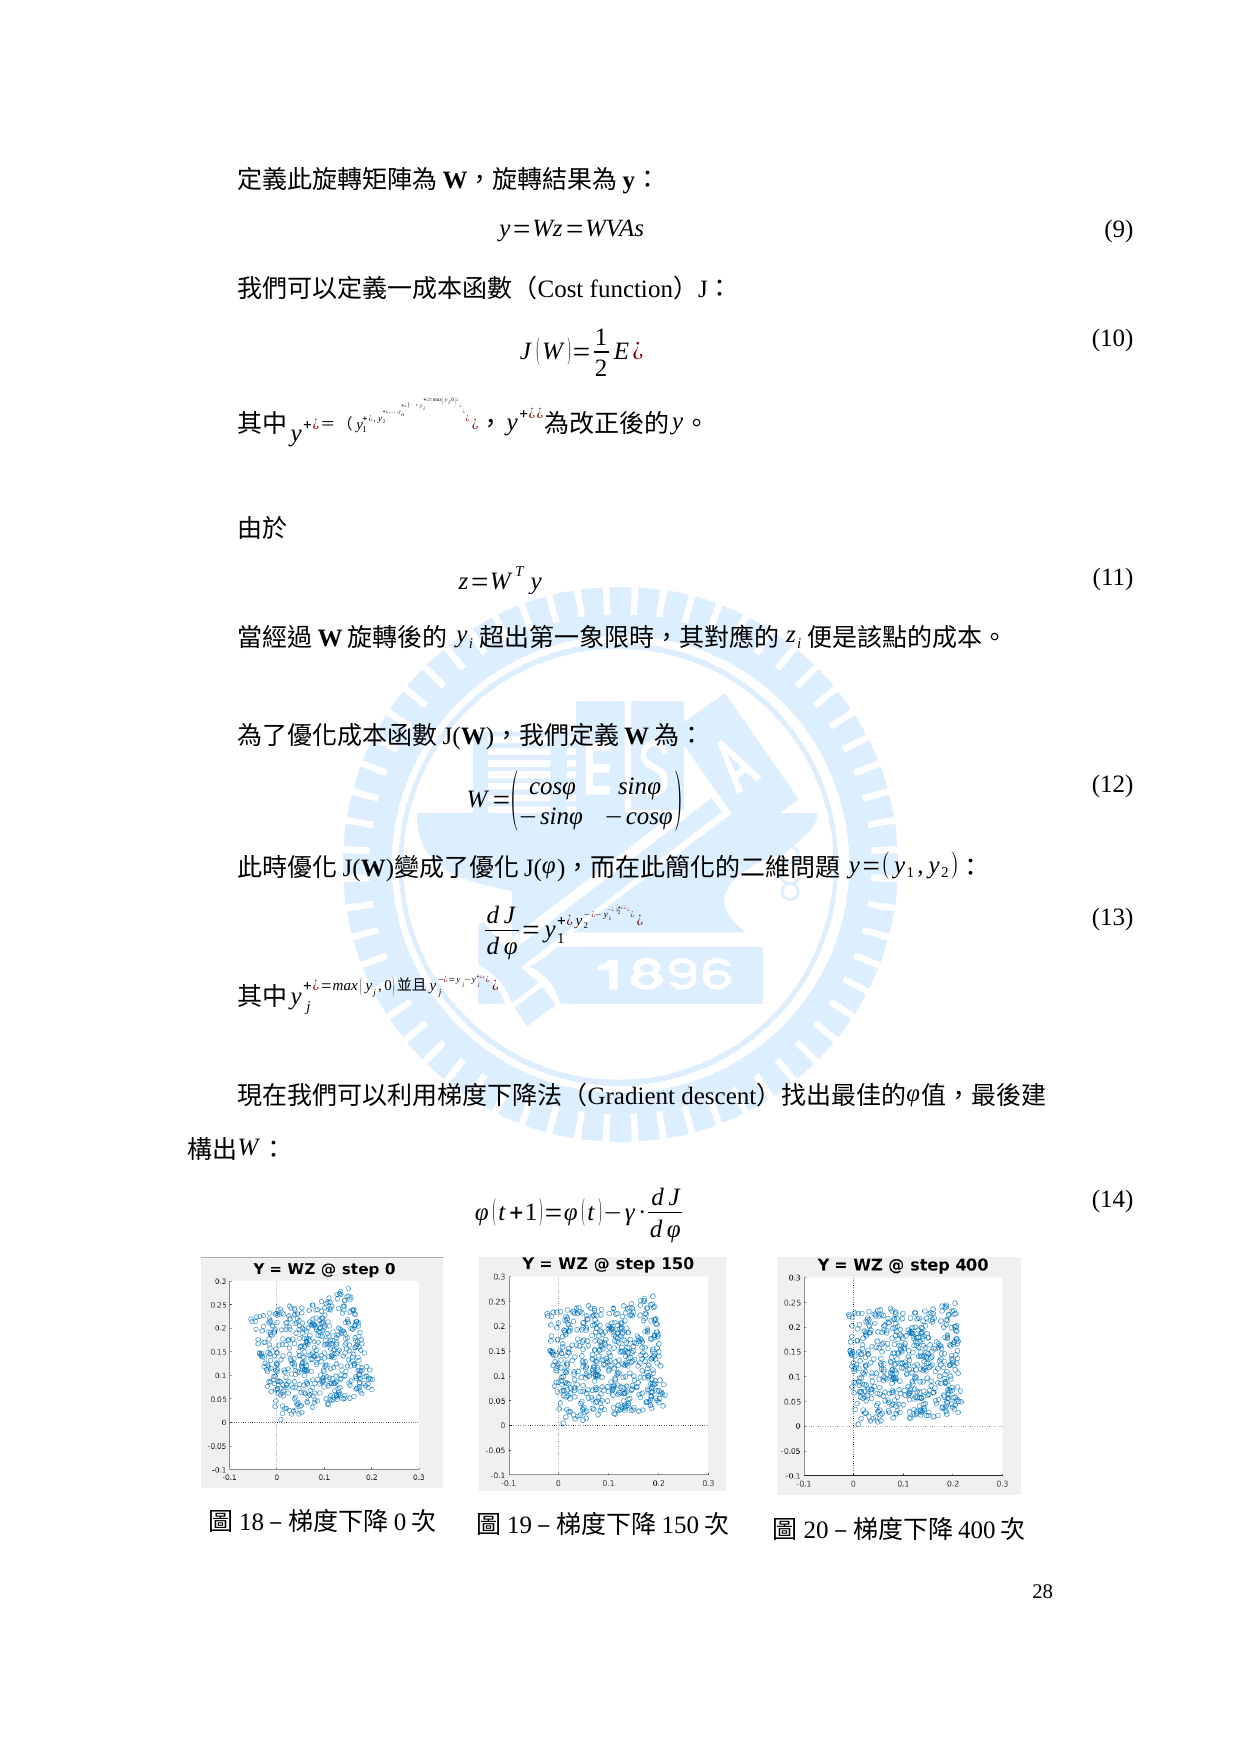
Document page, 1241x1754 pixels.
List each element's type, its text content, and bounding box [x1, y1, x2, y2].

text 現在我們可以利用梯度下降法（Gradient descent）找出最佳的值，最後建構出： [187, 1075, 1053, 1166]
table_header (12) [961, 770, 1144, 847]
table_header [188, 902, 939, 975]
table_header (14) [971, 1184, 1144, 1257]
text 為了優化成本函數J(W)，我們定義W為： [187, 715, 1053, 751]
text 由於 [187, 508, 1053, 544]
table_header 圖 20 – 梯度下降400次 [748, 1257, 1050, 1559]
text 此時優化J(W)變成了優化J()，而在此簡化的二維問題 ： [187, 847, 1053, 883]
text 其中 [187, 975, 1053, 1014]
table_header 圖 18 – 梯度下降0次 [188, 1257, 457, 1559]
picture [201, 1257, 444, 1488]
table_header (10) [975, 323, 1144, 396]
table_header 圖 19 – 梯度下降150次 [457, 1257, 748, 1559]
table_header (11) [812, 563, 1144, 618]
text 我們可以定義一成本函數（Cost function）J： [187, 269, 1053, 305]
picture [777, 1257, 1021, 1495]
table_header [188, 214, 953, 269]
picture [478, 1257, 727, 1491]
table_header [188, 1184, 971, 1257]
text 定義此旋轉矩陣為W，旋轉結果為y： [187, 159, 1053, 196]
table_header (9) [953, 214, 1144, 269]
table_header [188, 770, 961, 847]
text 當經過W旋轉後的 超出第一象限時，其對應的 便是該點的成本。 [187, 618, 1053, 654]
table_header [188, 563, 812, 618]
table_header (13) [939, 902, 1144, 975]
table_header [188, 323, 975, 396]
text 其中，為改正後的。 [187, 396, 1053, 447]
